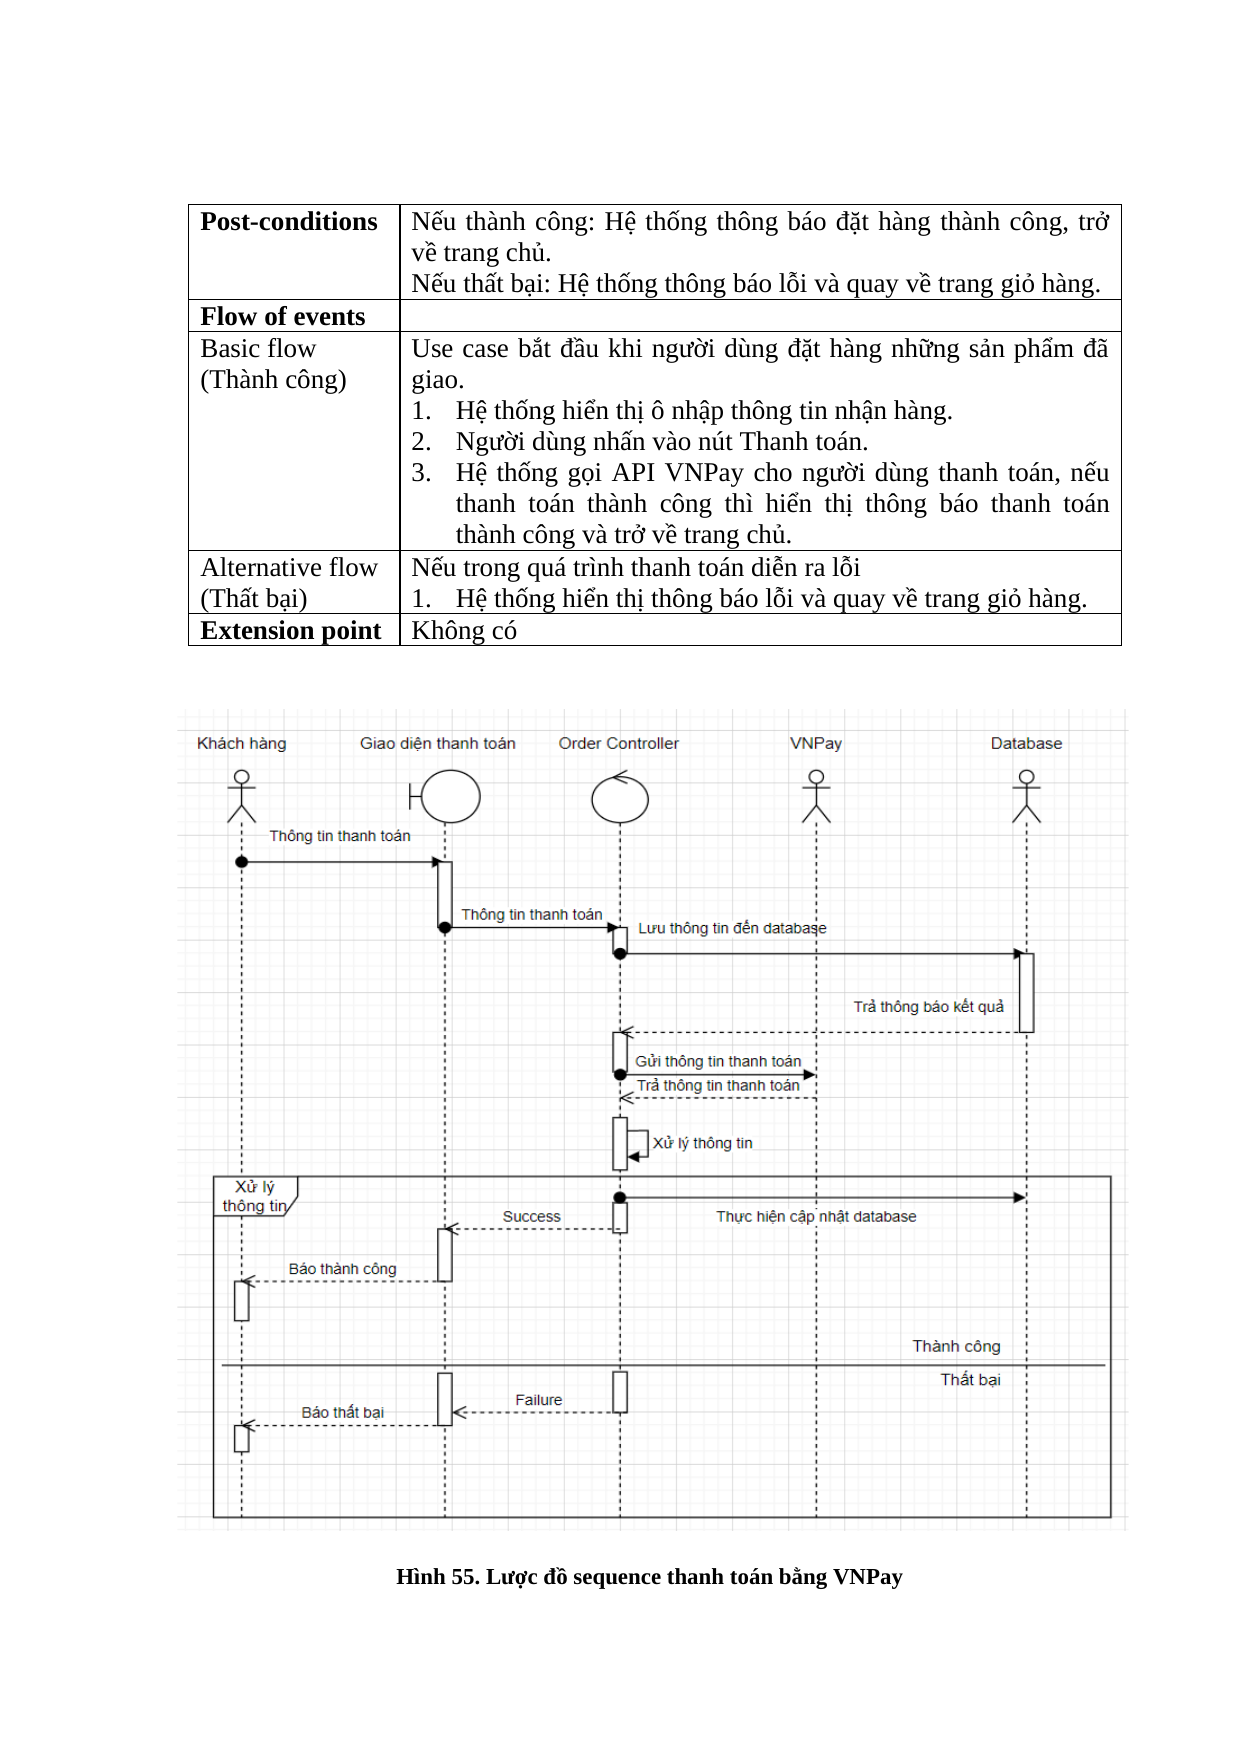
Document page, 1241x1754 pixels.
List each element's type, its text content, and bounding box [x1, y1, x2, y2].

table_cell Không có [401, 614, 1121, 645]
table_cell [401, 300, 1121, 331]
table_cell Nếu trong quá trình thanh toán diễn ra lỗi Hệ thống hiển thị thông báo lỗi và quay về trang giỏ hàng. [401, 551, 1121, 613]
table_cell Flow of events [189, 300, 399, 331]
table_cell Use case bắt đầu khi người dùng đặt hàng những sản phẩm đã giao. Hệ thống hiển thị ô nhập thông tin nhận hàng. Người dùng nhấn vào nút Thanh toán. Hệ thống gọi API VNPay cho người dùng thanh toán, nếu thanh toán thành công thì hiển thị thông báo thanh toán thành công và trở về trang chủ. [401, 332, 1121, 550]
table_cell Extension point [189, 614, 399, 645]
table_cell Basic flow (Thành công) [189, 332, 399, 550]
table_cell Alternative flow (Thất bại) [189, 551, 399, 613]
text Hình 55. Lược đồ sequence thanh toán bằng VNPay [177, 1563, 1122, 1589]
table_cell Nếu thành công: Hệ thống thông báo đặt hàng thành công, trở về trang chủ. Nếu thất bại: Hệ thống thông báo lỗi và quay về trang giỏ hàng. [401, 205, 1121, 298]
picture [177, 709, 1129, 1531]
table_cell Post-conditions [189, 205, 399, 298]
